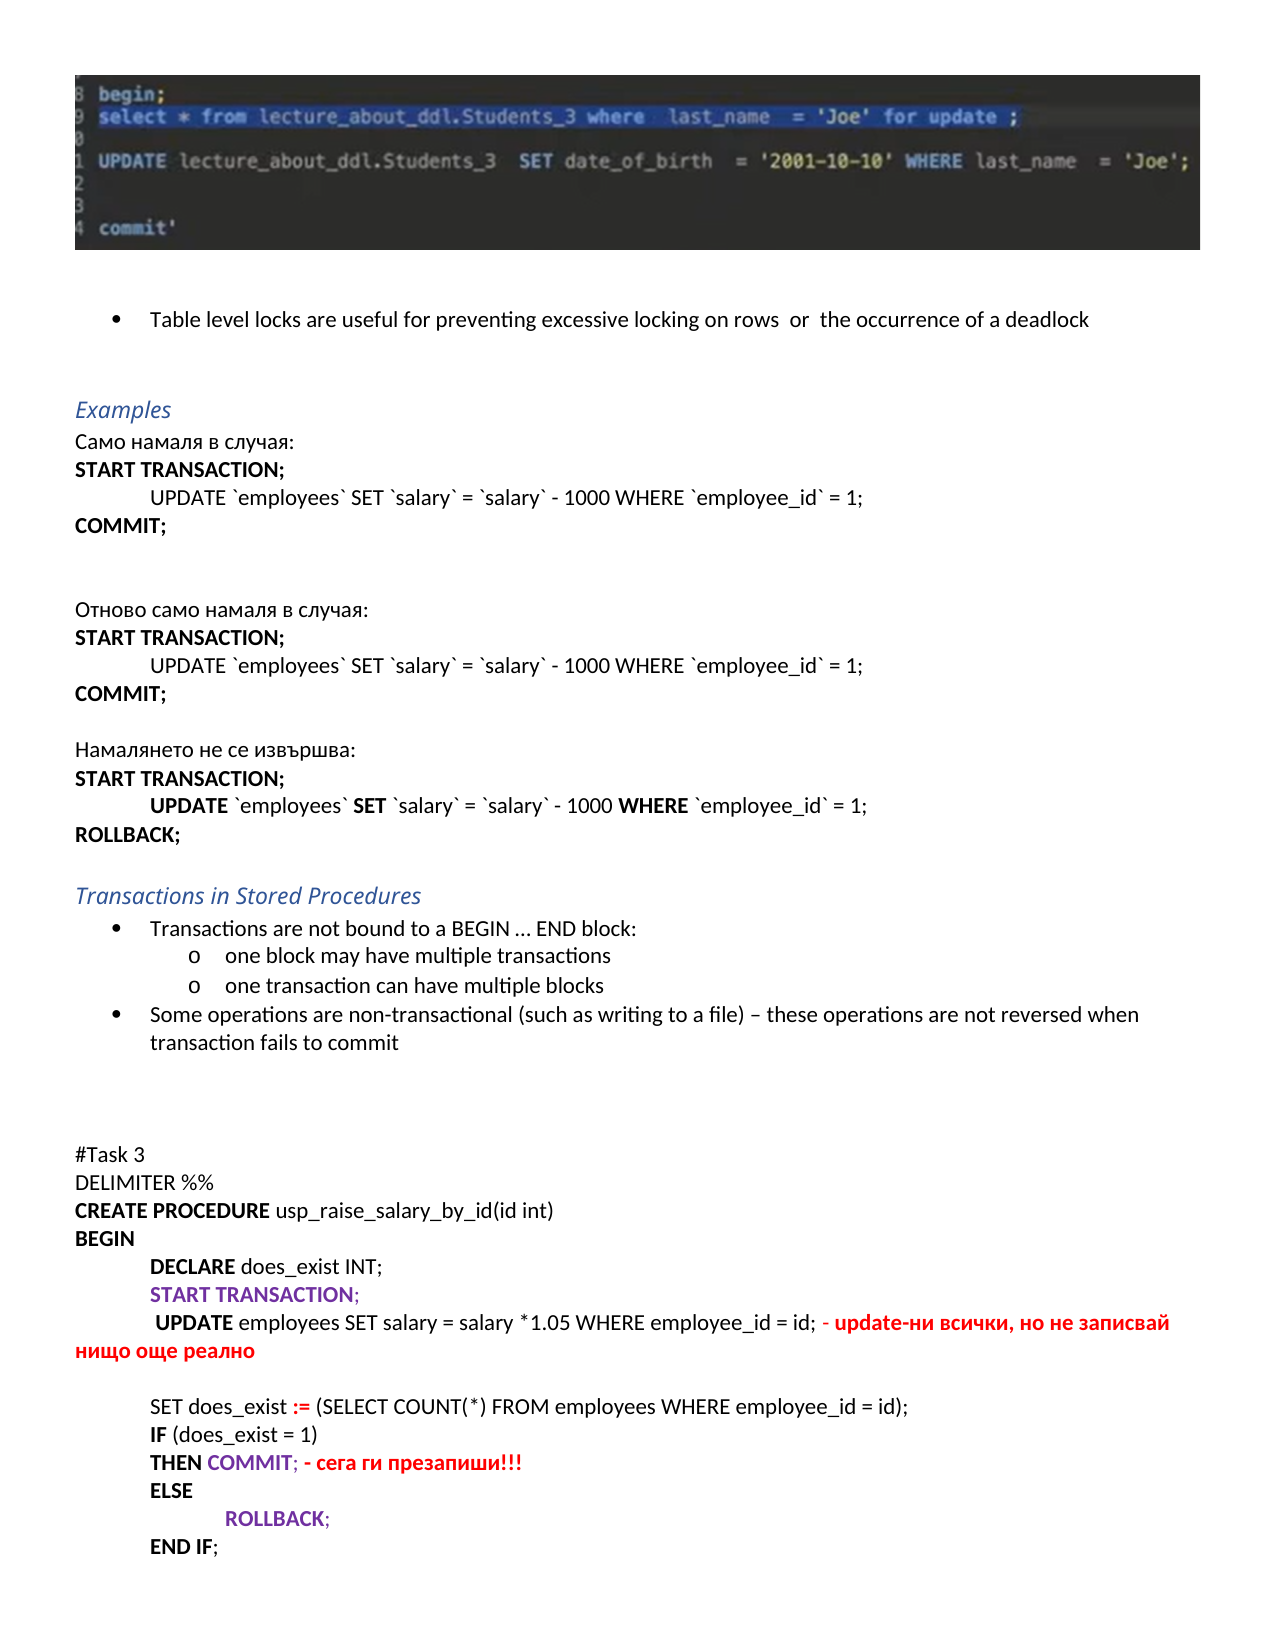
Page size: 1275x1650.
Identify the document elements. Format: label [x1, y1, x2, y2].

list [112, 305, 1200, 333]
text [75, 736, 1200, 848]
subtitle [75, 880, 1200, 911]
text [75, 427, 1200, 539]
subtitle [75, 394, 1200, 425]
picture [75, 75, 1200, 250]
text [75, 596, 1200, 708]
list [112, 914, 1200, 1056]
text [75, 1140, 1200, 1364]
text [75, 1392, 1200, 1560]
